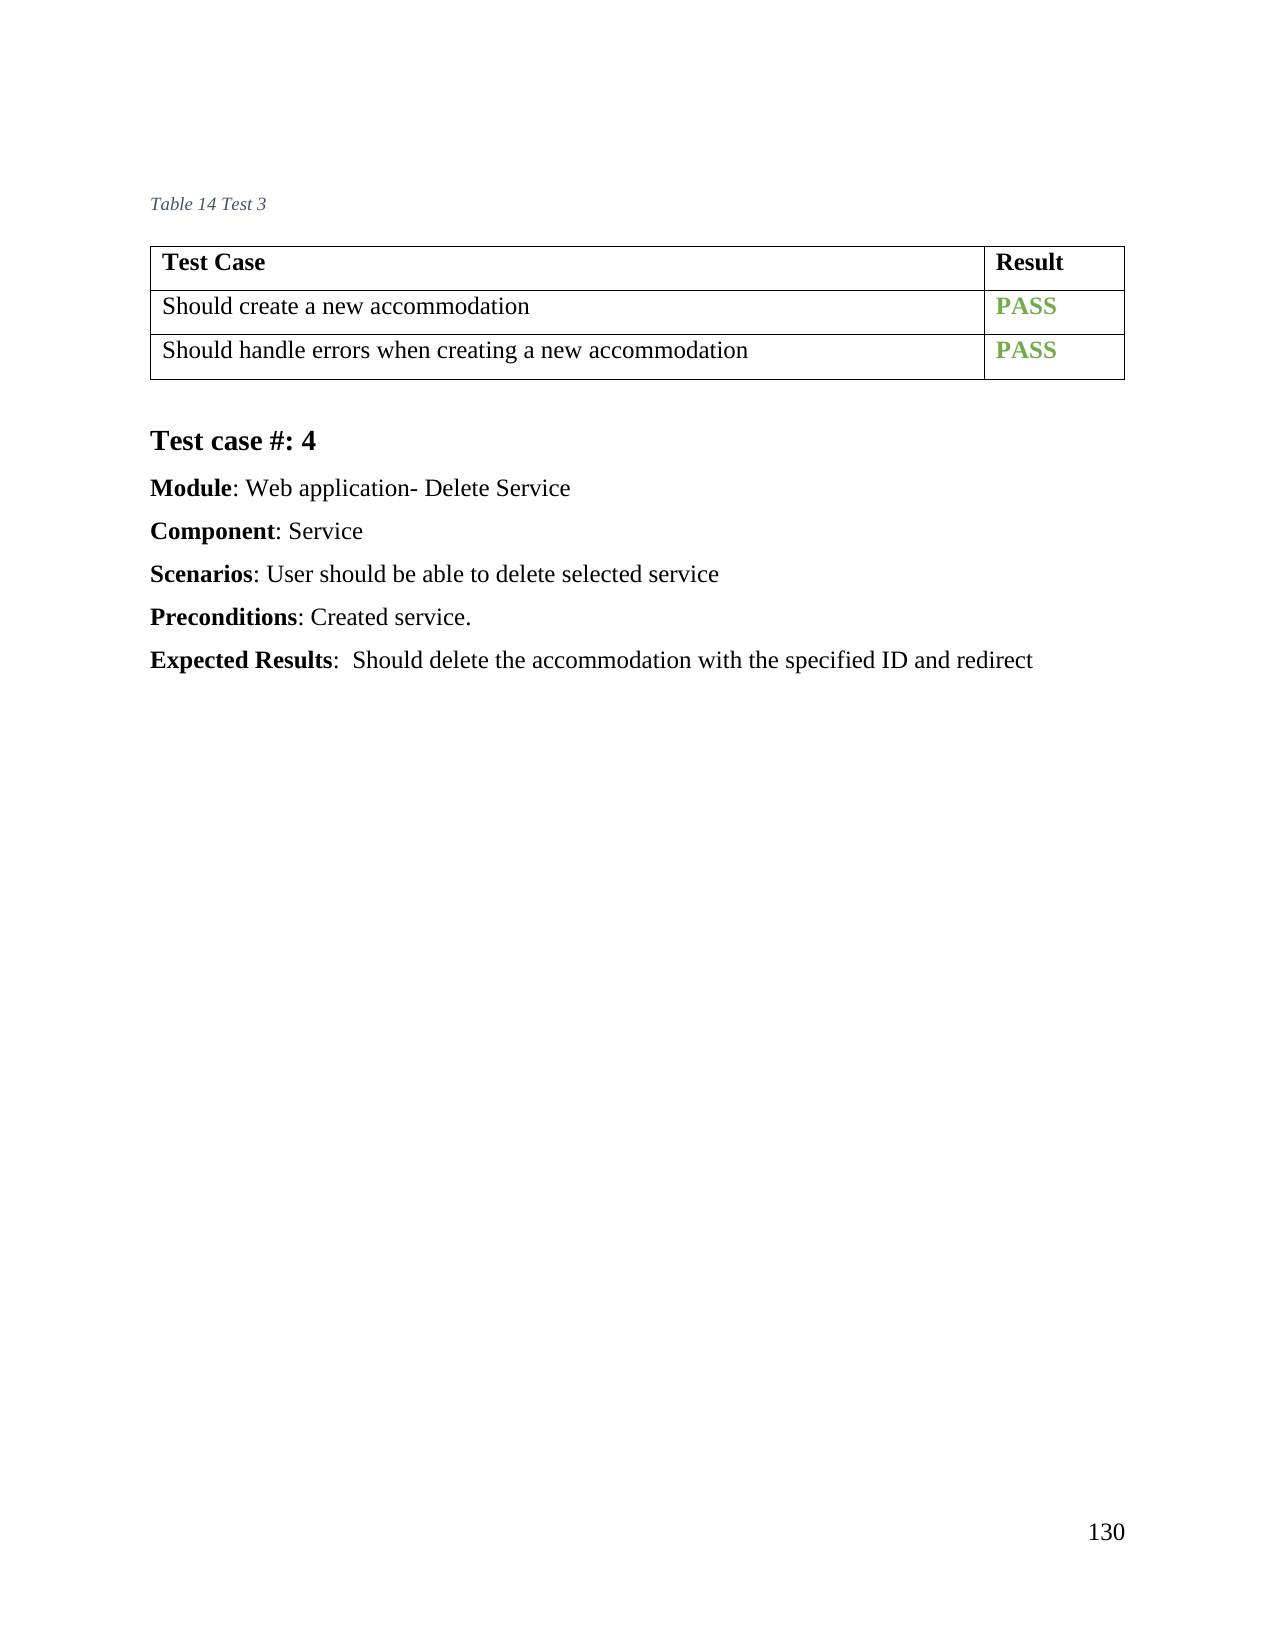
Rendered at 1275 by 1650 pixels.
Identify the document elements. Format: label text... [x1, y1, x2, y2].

text Scenarios: User should be able to delete selected service [150, 559, 1125, 588]
table_header Result [985, 247, 1124, 290]
text Preconditions: Created service. Expected Results: Should delete the accommodation with the specified ID and redirect [150, 602, 1125, 674]
text Module: Web application- Delete Service [150, 473, 1125, 502]
table_cell PASS [985, 291, 1124, 334]
text Component: Service [150, 516, 1125, 545]
table_cell Should create a new accommodation [151, 291, 984, 334]
table_cell Should handle errors when creating a new accommodation [151, 335, 984, 378]
table_header Test Case [151, 247, 984, 290]
table_cell PASS [985, 335, 1124, 378]
text Test case #: 4 [150, 423, 1125, 456]
